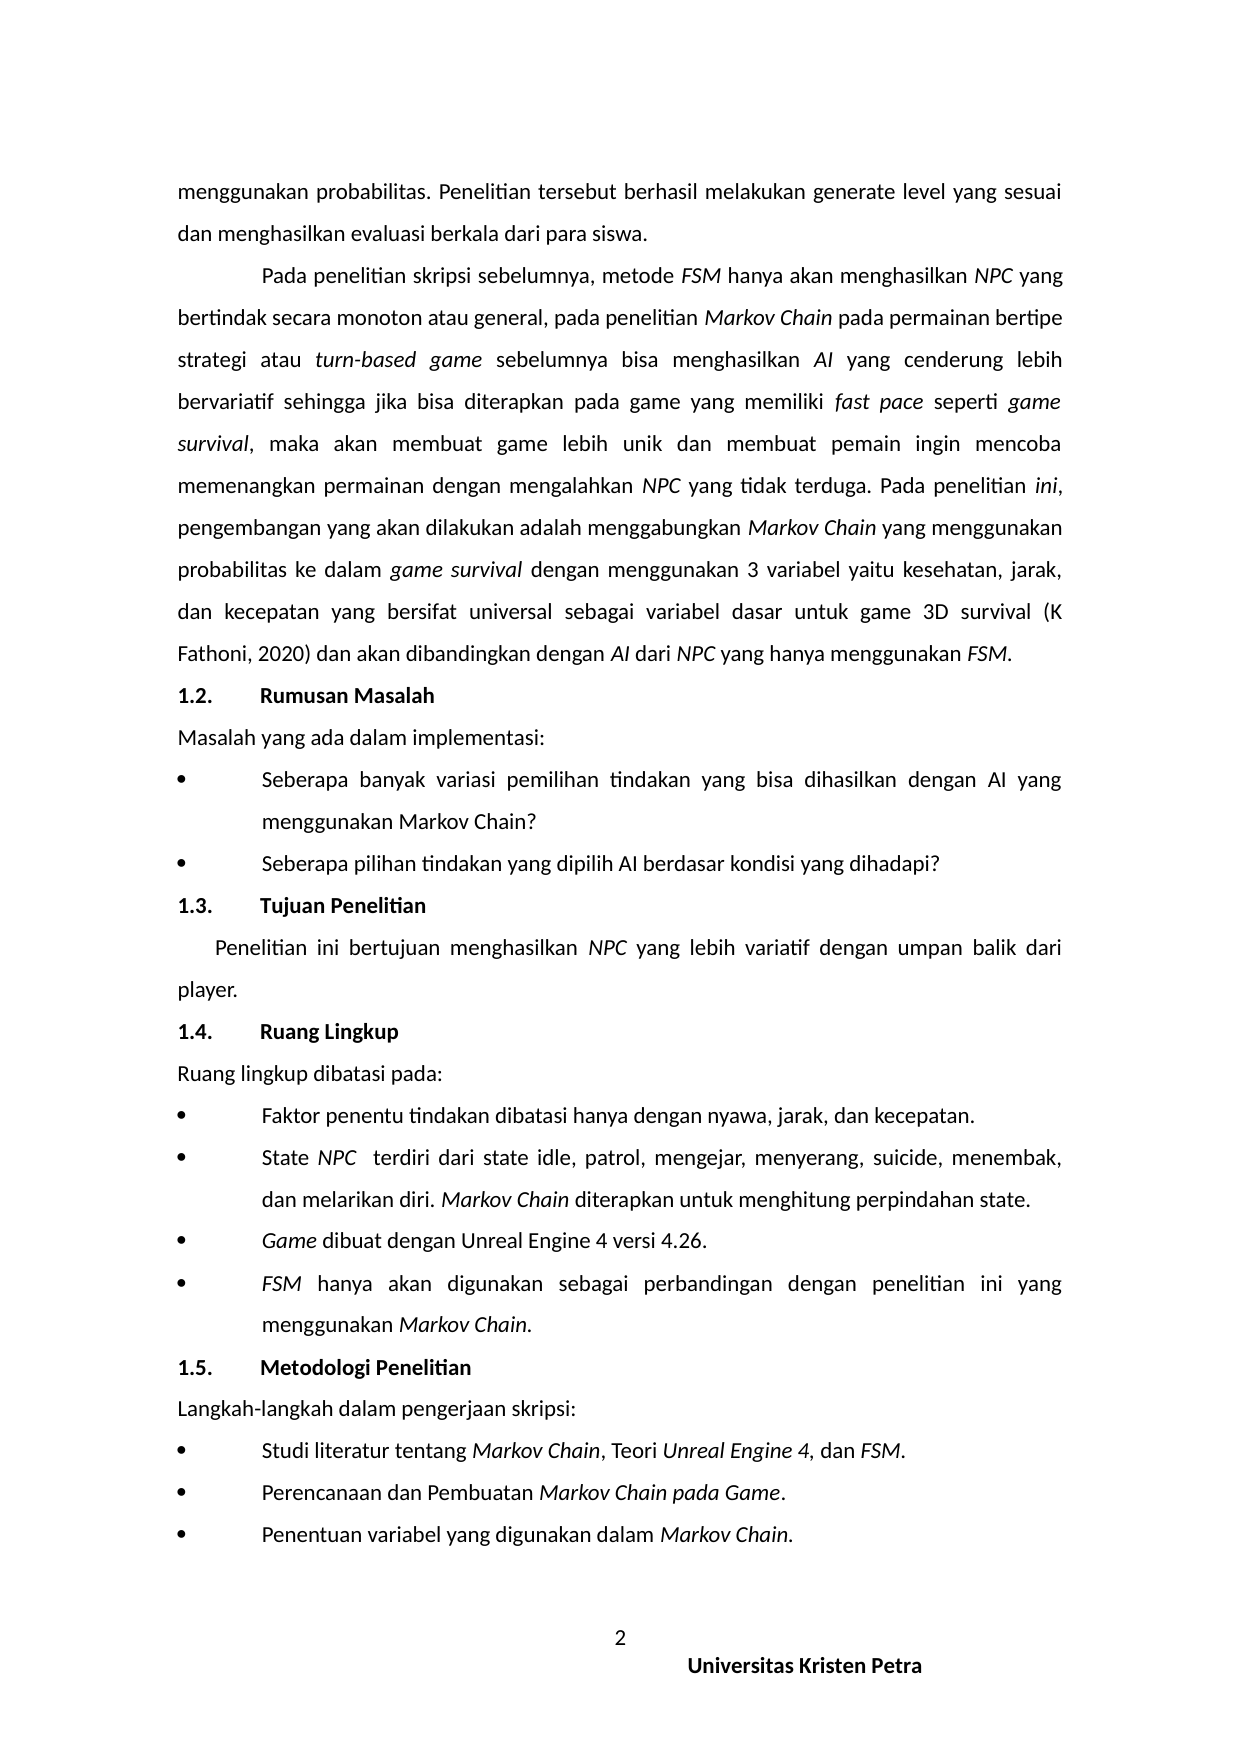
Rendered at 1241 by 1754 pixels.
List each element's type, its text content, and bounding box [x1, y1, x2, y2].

list Perencanaan dan Pembuatan Markov Chain pada Game. [177, 1478, 1063, 1507]
text Masalah yang ada dalam implementasi: [177, 723, 1063, 751]
text Langkah-langkah dalam pengerjaan skripsi: [177, 1394, 1063, 1423]
list Penelitian ini bertujuan menghasilkan NPC yang lebih variatif dengan umpan balik dari player. [177, 933, 1063, 1003]
subtitle Rumusan Masalah [177, 681, 1063, 709]
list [177, 177, 1063, 247]
list Seberapa banyak variasi pemilihan tindakan yang bisa dihasilkan dengan AI yang menggunakan Markov Chain? [177, 765, 1063, 835]
list Studi literatur tentang Markov Chain, Teori Unreal Engine 4, dan FSM. [177, 1437, 1063, 1464]
list State NPC terdiri dari state idle, patrol, mengejar, menyerang, suicide, menembak, dan melarikan diri. Markov Chain diterapkan untuk menghitung perpindahan state. [177, 1143, 1063, 1213]
list Penentuan variabel yang digunakan dalam Markov Chain. [177, 1521, 1063, 1548]
list Pada penelitian skripsi sebelumnya, metode FSM hanya akan menghasilkan NPC yang bertindak secara monoton atau general, pada penelitian Markov Chain pada permainan bertipe strategi atau turn-based game sebelumnya bisa menghasilkan AI yang cenderung lebih bervariatif sehingga jika bisa diterapkan pada game yang memiliki fast pace seperti game survival, maka akan membuat game lebih unik dan membuat pemain ingin mencoba memenangkan permainan dengan mengalahkan NPC yang tidak terduga. Pada penelitian ini, pengembangan yang akan dilakukan adalah menggabungkan Markov Chain yang menggunakan probabilitas ke dalam game survival dengan menggunakan 3 variabel yaitu kesehatan, jarak, dan kecepatan yang bersifat universal sebagai variabel dasar untuk game 3D survival (K Fathoni, 2020) dan akan dibandingkan dengan AI dari NPC yang hanya menggunakan FSM. [177, 261, 1063, 667]
list Game dibuat dengan Unreal Engine 4 versi 4.26. [177, 1227, 1063, 1255]
list Seberapa pilihan tindakan yang dipilih AI berdasar kondisi yang dihadapi? [177, 849, 1063, 877]
list FSM hanya akan digunakan sebagai perbandingan dengan penelitian ini yang menggunakan Markov Chain. [177, 1269, 1063, 1339]
list Ruang lingkup dibatasi pada: [177, 1059, 1063, 1087]
subtitle Ruang Lingkup [177, 1017, 1063, 1045]
subtitle Metodologi Penelitian [177, 1353, 1063, 1381]
list Faktor penentu tindakan dibatasi hanya dengan nyawa, jarak, dan kecepatan. [177, 1101, 1063, 1129]
subtitle Tujuan Penelitian [177, 891, 1063, 919]
